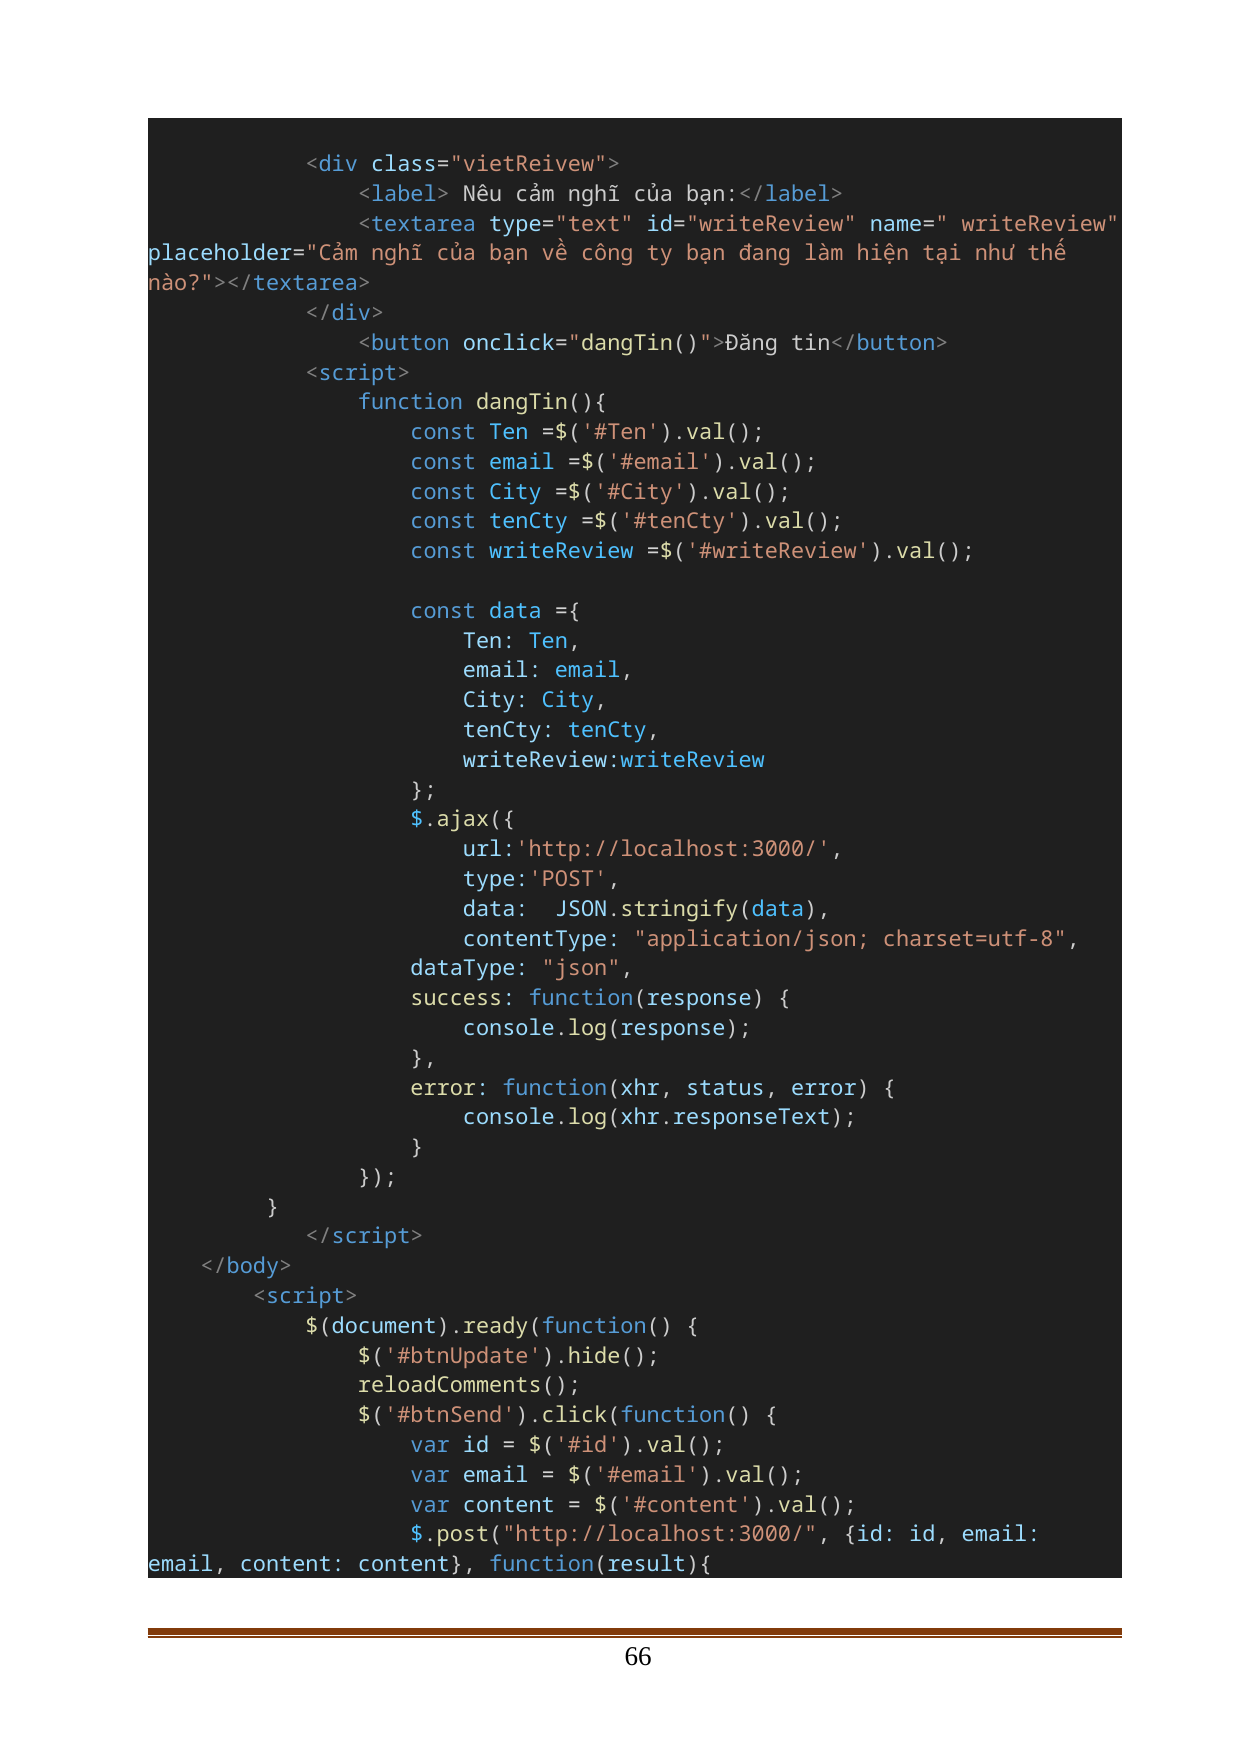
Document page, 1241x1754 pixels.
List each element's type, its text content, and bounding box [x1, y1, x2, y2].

text var content = $('#content').val(); [148, 1488, 1122, 1518]
text </body> [148, 1250, 1122, 1280]
text <textarea type="text" id="writeReview" name=" writeReview" placeholder="Cảm nghĩ của bạn về công ty bạn đang làm hiện tại như thế nào?"></textarea> [148, 207, 1122, 297]
text url:'http://localhost:3000/', [148, 833, 1122, 863]
text $.post("http://localhost:3000/", {id: id, email: email, content: content}, function(result){ [148, 1518, 1122, 1578]
text type:'POST', [148, 863, 1122, 893]
text success: function(response) { [148, 982, 1122, 1012]
text </script> [148, 1220, 1122, 1250]
text console.log(response); [148, 1012, 1122, 1042]
text const Ten =$('#Ten').val(); [148, 416, 1122, 446]
text error: function(xhr, status, error) { [148, 1071, 1122, 1101]
text reloadComments(); [148, 1369, 1122, 1399]
text }, [148, 1042, 1122, 1071]
text <div class="vietReivew"> [148, 148, 1122, 178]
text </div> [148, 297, 1122, 327]
text const data ={ [148, 595, 1122, 624]
text }; [148, 773, 1122, 803]
text console.log(xhr.responseText); [148, 1101, 1122, 1131]
text <script> [148, 356, 1122, 386]
text contentType: "application/json; charset=utf-8", [148, 922, 1122, 952]
text $('#btnUpdate').hide(); [148, 1339, 1122, 1369]
text tenCty: tenCty, [148, 714, 1122, 744]
text var email = $('#email').val(); [148, 1459, 1122, 1488]
text dataType: "json", [148, 952, 1122, 982]
text const City =$('#City').val(); [148, 476, 1122, 505]
text function dangTin(){ [148, 386, 1122, 416]
text City: City, [148, 684, 1122, 714]
text $.ajax({ [148, 803, 1122, 833]
text Ten: Ten, [148, 624, 1122, 654]
text $(document).ready(function() { [148, 1310, 1122, 1339]
text } [148, 1131, 1122, 1161]
text } [148, 1191, 1122, 1220]
text <button onclick="dangTin()">Đăng tin</button> [148, 327, 1122, 356]
text email: email, [148, 654, 1122, 684]
text const tenCty =$('#tenCty').val(); [148, 505, 1122, 535]
text <label> Nêu cảm nghĩ của bạn:</label> [148, 178, 1122, 207]
text var id = $('#id').val(); [148, 1429, 1122, 1459]
text data: JSON.stringify(data), [148, 893, 1122, 922]
text const email =$('#email').val(); [148, 446, 1122, 476]
text <script> [148, 1280, 1122, 1310]
text const writeReview =$('#writeReview').val(); [148, 535, 1122, 565]
text $('#btnSend').click(function() { [148, 1399, 1122, 1429]
text writeReview:writeReview [148, 744, 1122, 773]
text }); [148, 1161, 1122, 1191]
